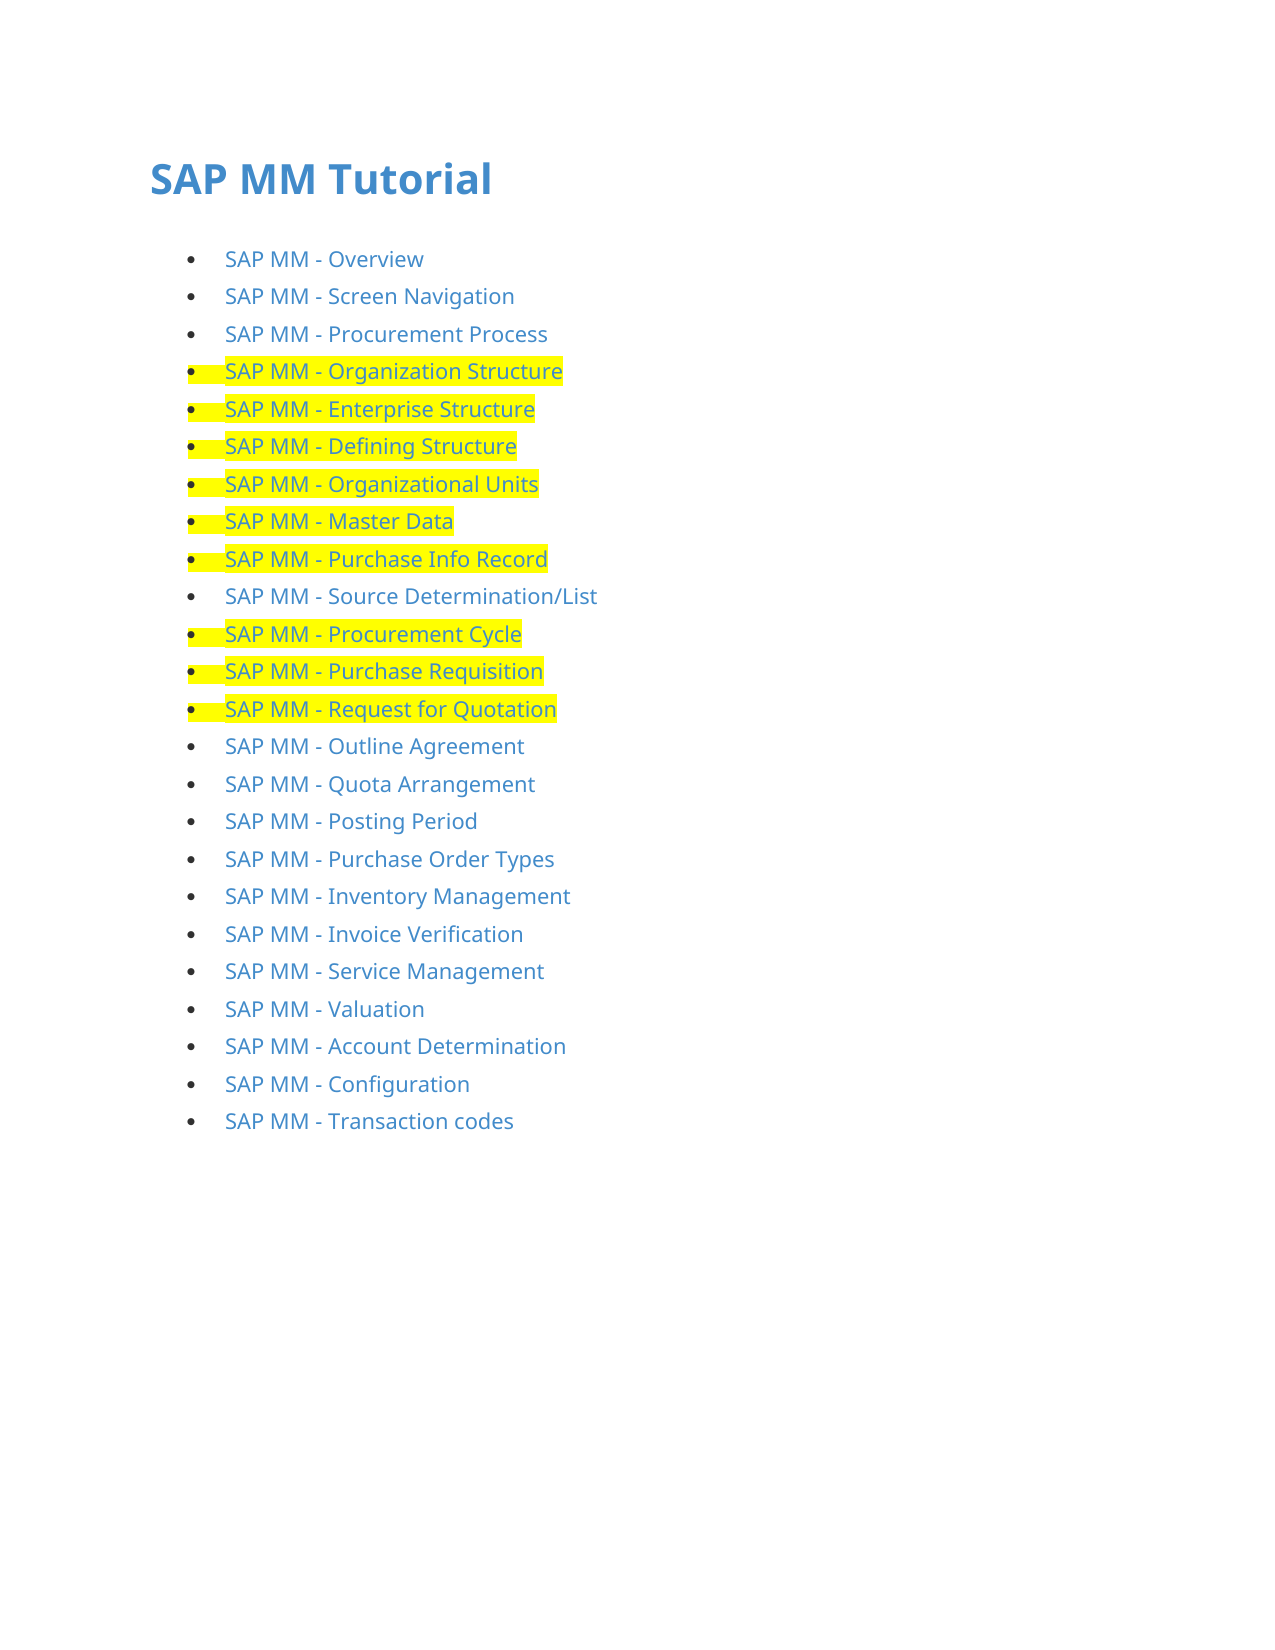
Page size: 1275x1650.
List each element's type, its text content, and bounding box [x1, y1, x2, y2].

list SAP MM - Account Determination [187, 1023, 1125, 1061]
list SAP MM - Invoice Verification [187, 911, 1125, 948]
list SAP MM - Defining Structure [187, 423, 1125, 461]
list SAP MM - Source Determination/List [187, 573, 1125, 611]
list SAP MM - Service Management [187, 948, 1125, 986]
list SAP MM - Posting Period [187, 798, 1125, 836]
list SAP MM - Enterprise Structure [187, 386, 1125, 423]
list SAP MM - Procurement Process [187, 311, 1125, 348]
list SAP MM - Inventory Management [187, 873, 1125, 911]
list SAP MM - Screen Navigation [187, 273, 1125, 311]
list SAP MM - Organizational Units [187, 461, 1125, 498]
list SAP MM - Valuation [187, 986, 1125, 1023]
list SAP MM - Configuration [187, 1061, 1125, 1098]
list SAP MM - Purchase Order Types [187, 836, 1125, 873]
list SAP MM - Quota Arrangement [187, 761, 1125, 798]
list SAP MM - Transaction codes [187, 1098, 1125, 1136]
list SAP MM - Overview [187, 236, 1125, 273]
list SAP MM - Outline Agreement [187, 723, 1125, 761]
list SAP MM - Organization Structure [187, 348, 1125, 386]
list SAP MM - Purchase Info Record [187, 536, 1125, 573]
list SAP MM - Purchase Requisition [187, 648, 1125, 686]
list SAP MM - Master Data [187, 498, 1125, 536]
list SAP MM - Request for Quotation [187, 686, 1125, 723]
list SAP MM - Procurement Cycle [187, 611, 1125, 648]
text SAP MM Tutorial [150, 150, 1125, 207]
